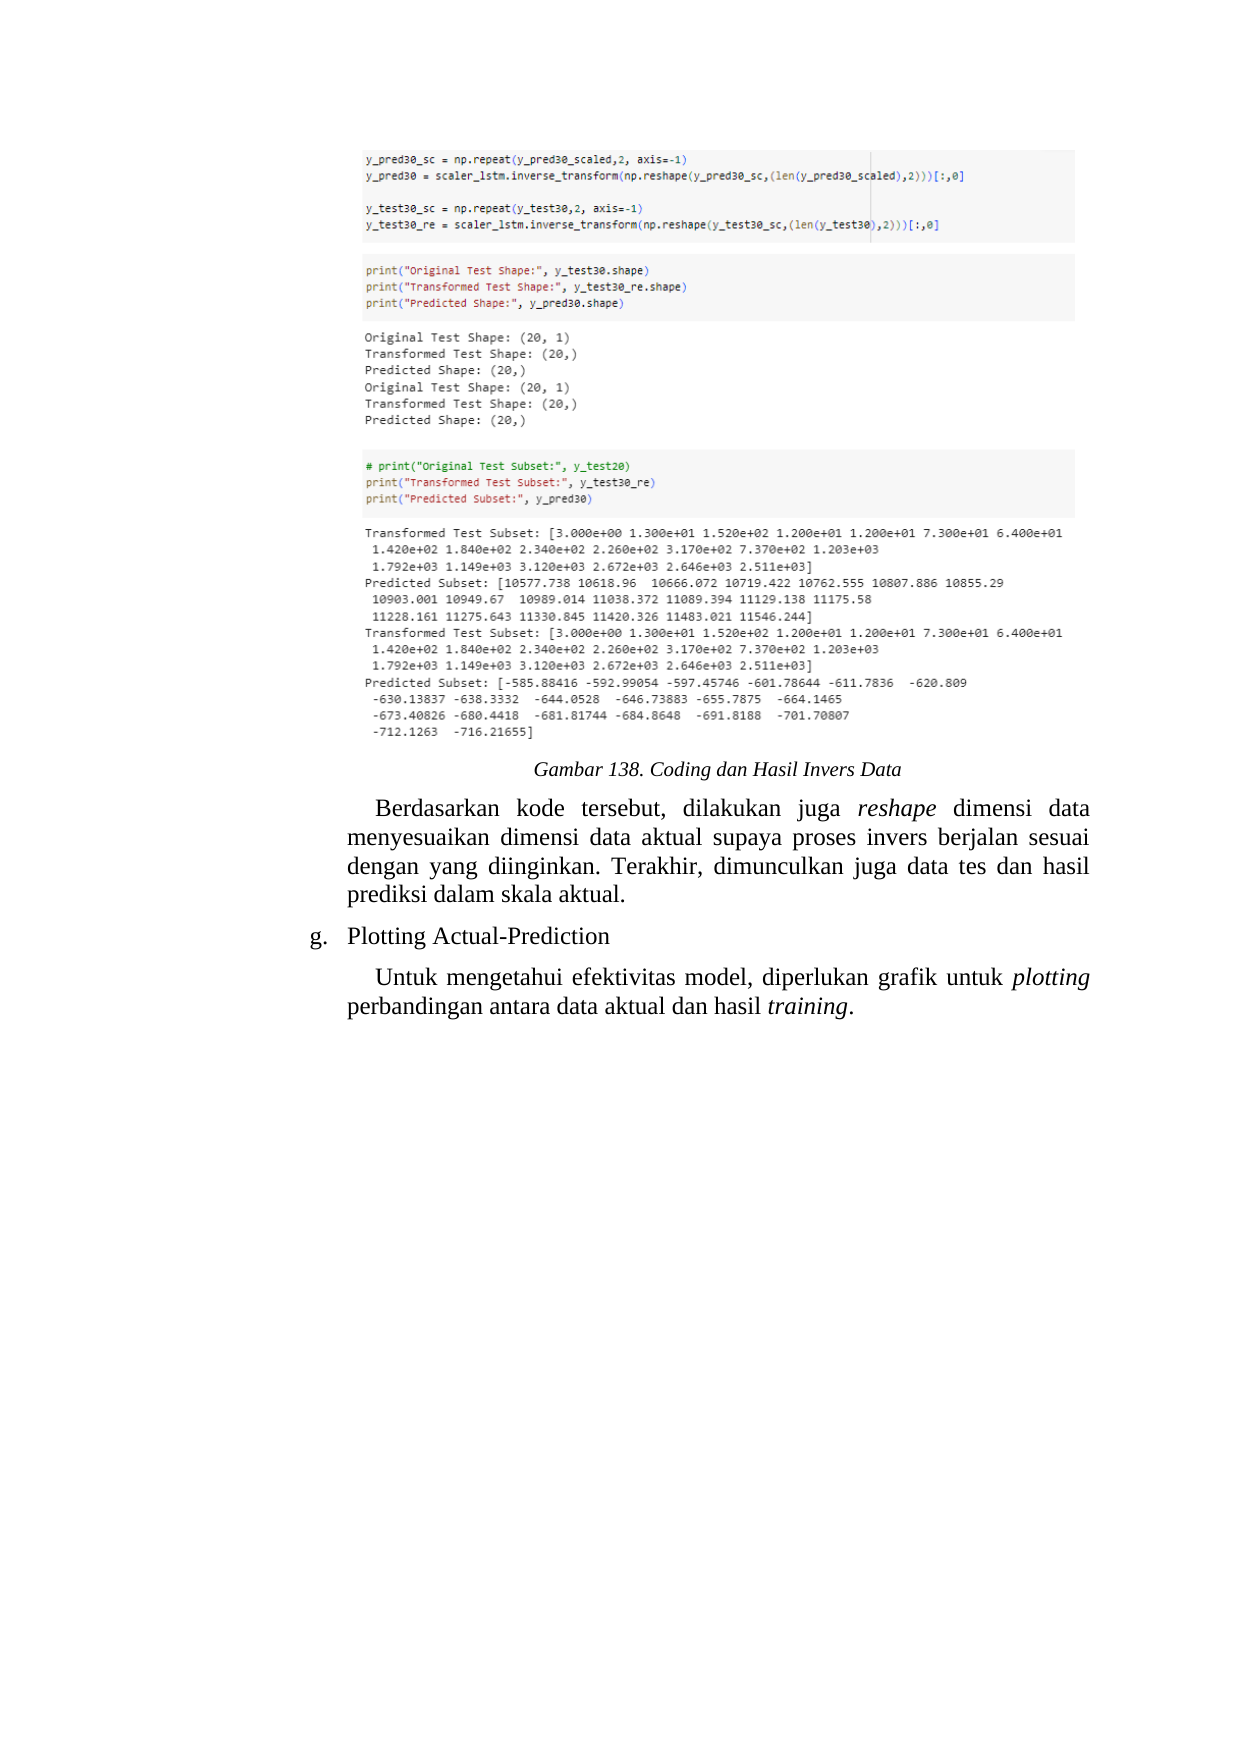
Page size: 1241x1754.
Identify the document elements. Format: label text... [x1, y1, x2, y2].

text Berdasarkan kode tersebut, dilakukan juga reshape dimensi data menyesuaikan dimensi data aktual supaya proses invers berjalan sesuai dengan yang diinginkan. Terakhir, dimunculkan juga data tes dan hasil prediksi dalam skala aktual. [347, 793, 1090, 908]
subtitle Gambar 138. Coding dan Hasil Invers Data [347, 757, 1090, 781]
text Untuk mengetahui efektivitas model, diperlukan grafik untuk plotting perbandingan antara data aktual dan hasil training. [347, 962, 1090, 1019]
picture [362, 150, 1075, 745]
list Plotting Actual-Prediction [309, 921, 1090, 949]
